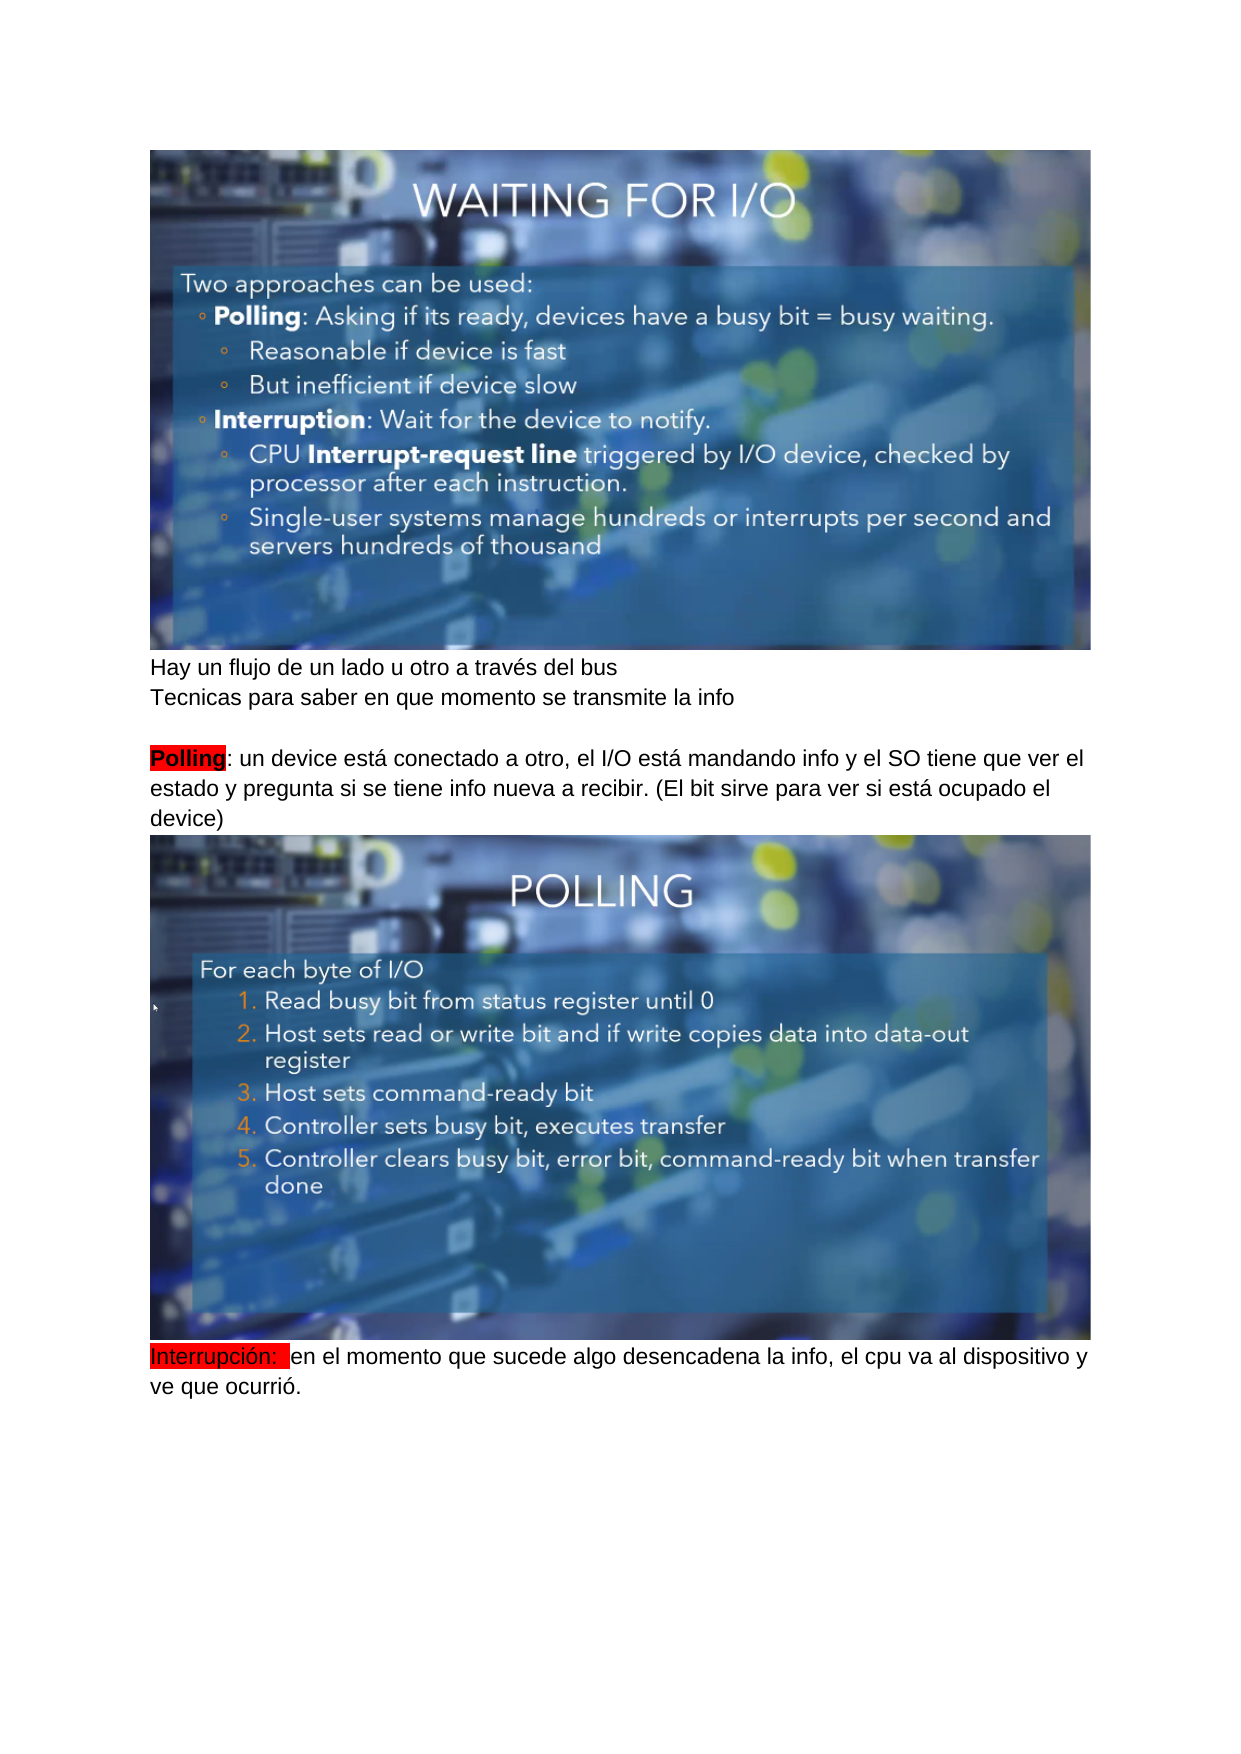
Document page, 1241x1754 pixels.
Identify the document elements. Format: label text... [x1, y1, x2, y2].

text Hay un flujo de un lado u otro a través del bus [150, 650, 1090, 680]
text Polling: un device está conectado a otro, el I/O está mandando info y el SO tiene que ver el estado y pregunta si se tiene info nueva a recibir. (El bit sirve para ver si está ocupado el device) [150, 744, 1090, 831]
picture [150, 150, 1091, 650]
text Tecnicas para saber en que momento se transmite la info [150, 684, 1090, 710]
picture [150, 835, 1091, 1340]
text Interrupción: en el momento que sucede algo desencadena la info, el cpu va al dispositivo y ve que ocurrió. [150, 1343, 1090, 1400]
